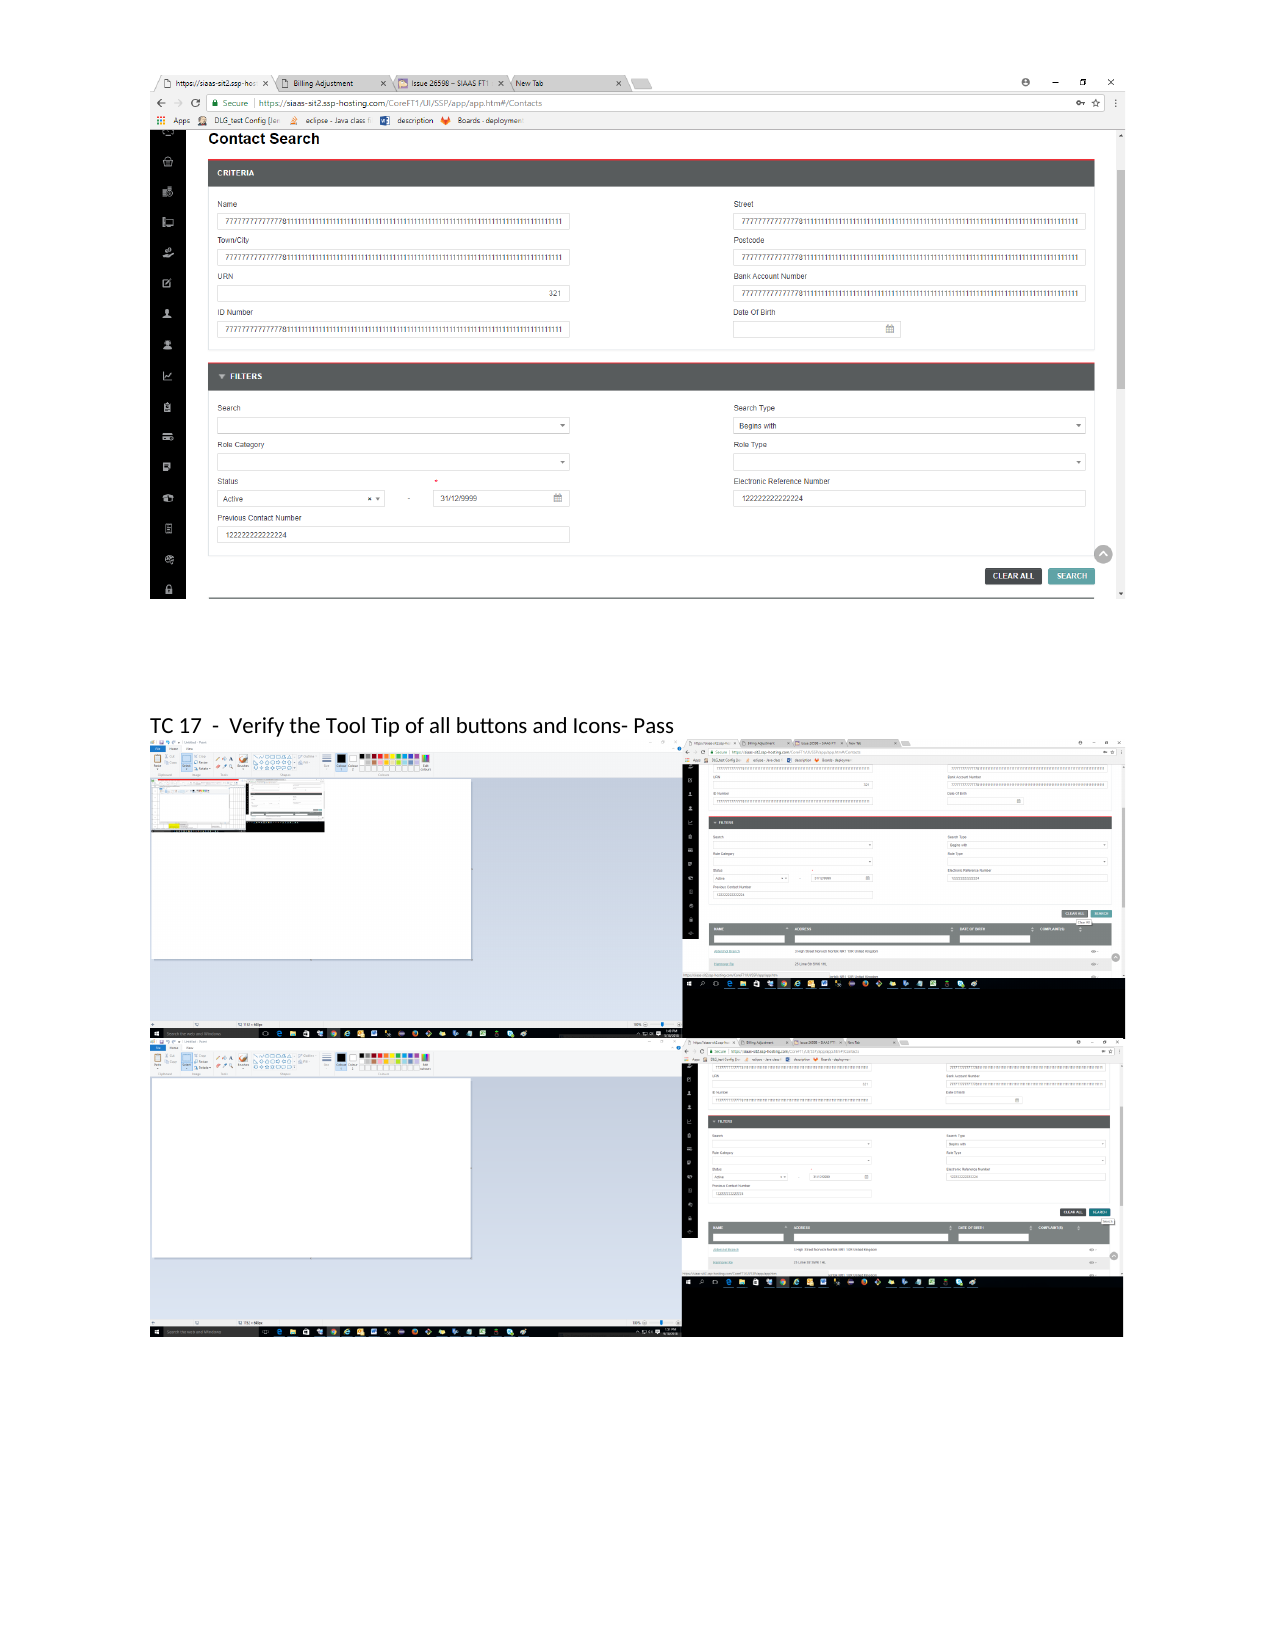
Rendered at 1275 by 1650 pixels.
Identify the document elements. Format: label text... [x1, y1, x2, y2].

picture [150, 739, 1125, 1337]
text TC 17 - Verify the Tool Tip of all buttons and Icons- Pass [150, 711, 1125, 739]
picture [150, 75, 1125, 599]
